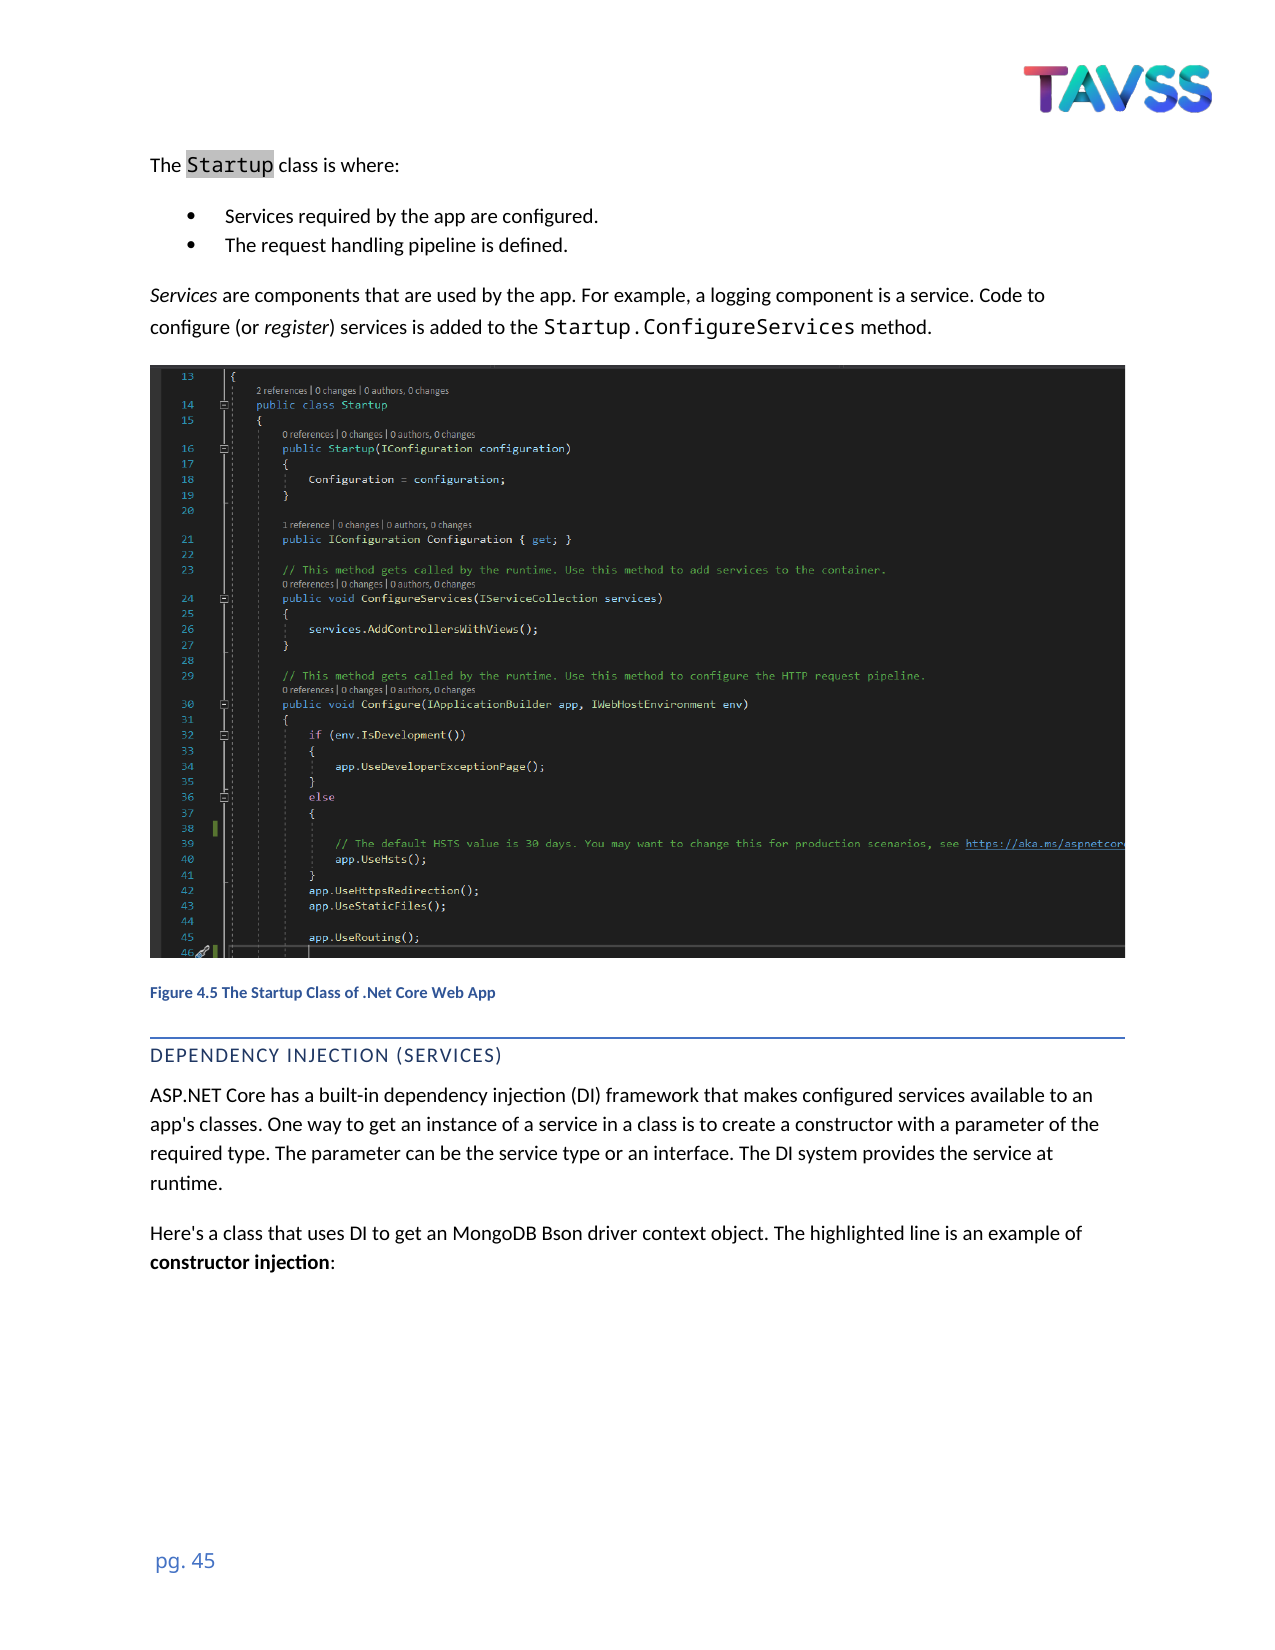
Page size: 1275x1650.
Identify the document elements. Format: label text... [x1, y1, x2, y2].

text Here's a class that uses DI to get an MongoDB Bson driver context object. The highlighted line is an example of constructor injection: [150, 1220, 1125, 1274]
list Services required by the app are configured. [187, 203, 1125, 229]
text Services are components that are used by the app. For example, a logging component is a service. Code to configure (or register) services is added to the Startup.ConfigureServices method. [150, 283, 1125, 341]
list The request handling pipeline is defined. [187, 233, 1125, 258]
text The Startup class is where: [274, 150, 1125, 178]
picture [150, 365, 1125, 958]
text ASP.NET Core has a built-in dependency injection (DI) framework that makes configured services available to an app's classes. One way to get an instance of a service in a class is to create a constructor with a parameter of the required type. The parameter can be the service type or an interface. The DI system provides the service at runtime. [150, 1082, 1125, 1195]
text Figure 4.5 The Startup Class of .Net Core Web App [150, 982, 1125, 1003]
subtitle Dependency injection (services) [150, 1039, 1125, 1068]
picture [1002, 41, 1236, 135]
